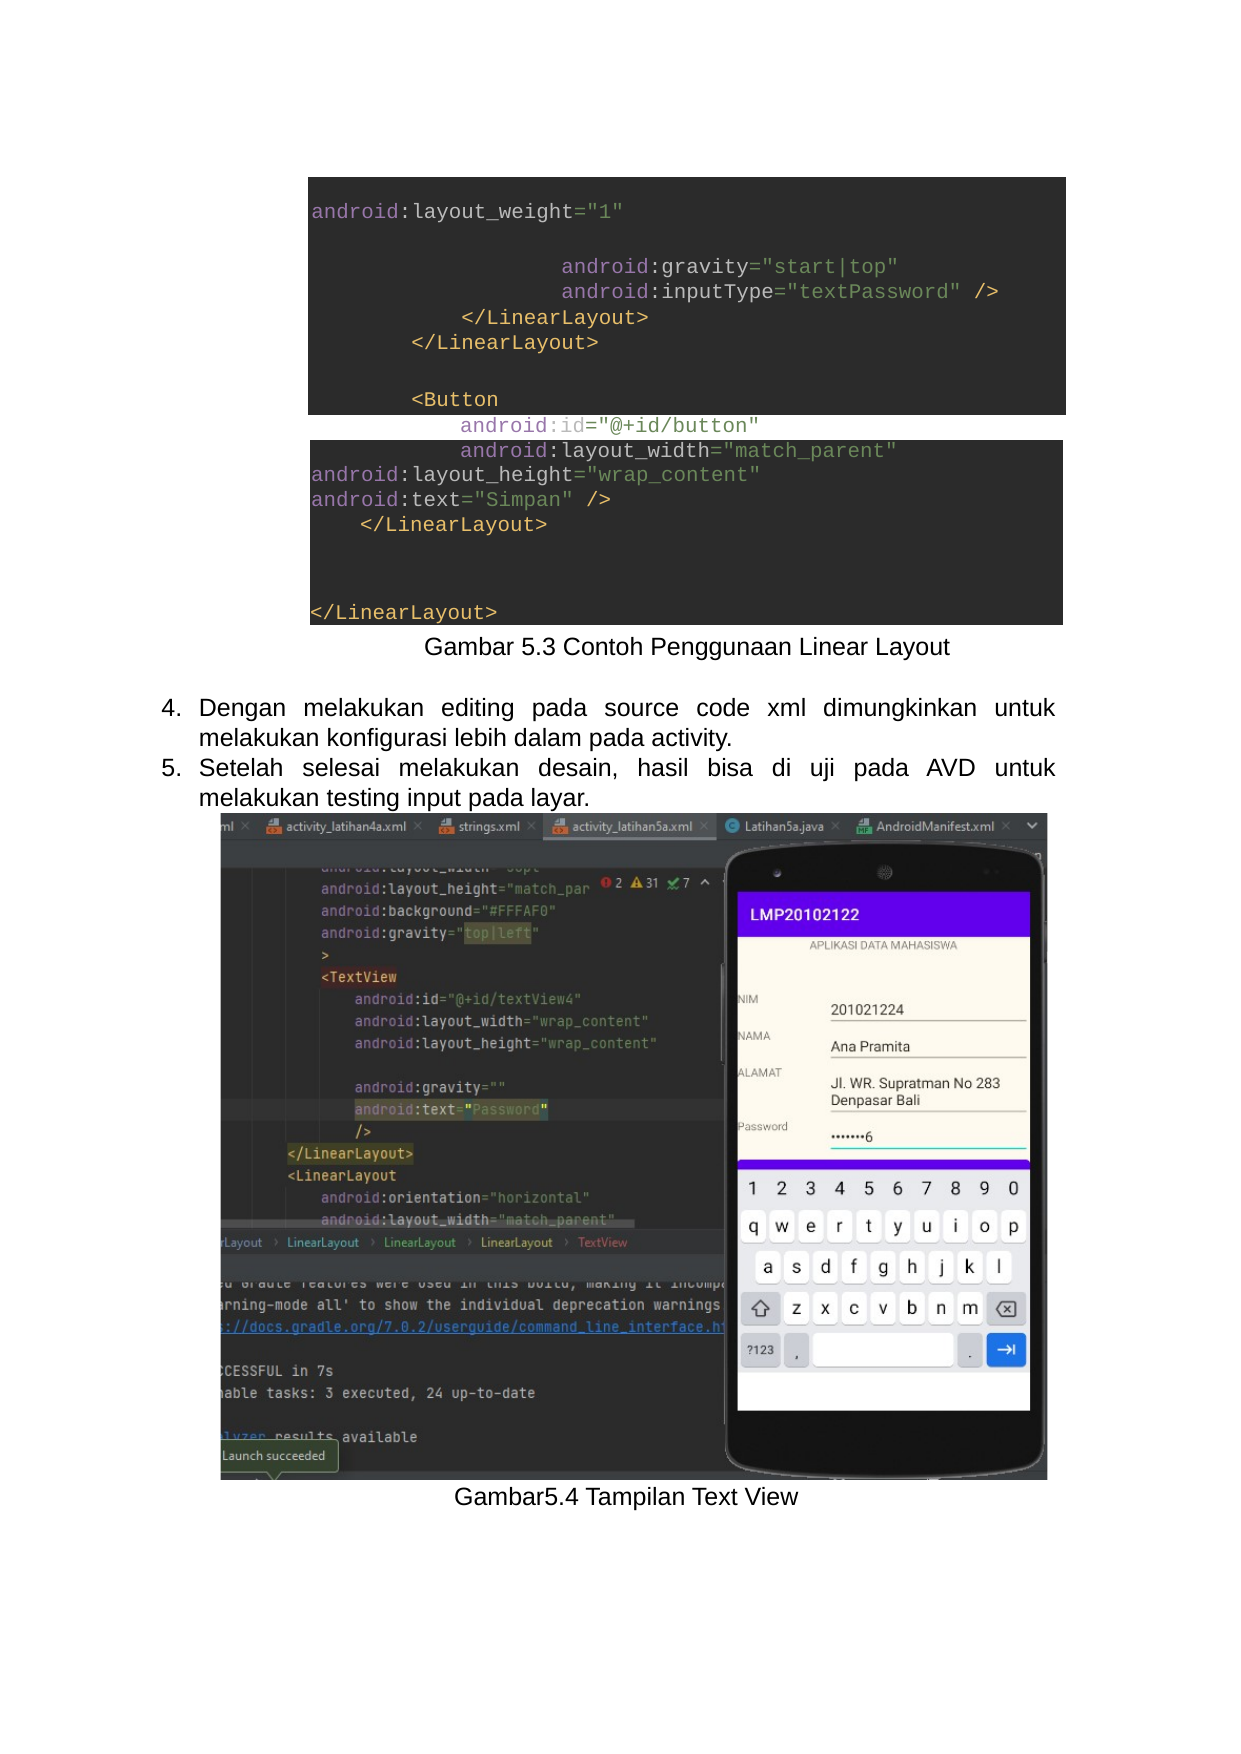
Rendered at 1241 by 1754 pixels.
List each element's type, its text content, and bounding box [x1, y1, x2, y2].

text </LinearLayout> [310, 514, 1063, 538]
text android:id="@+id/button" [310, 415, 1056, 438]
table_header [308, 182, 1066, 415]
text Gambar 5.3 Contoh Penggunaan Linear Layout [424, 632, 1057, 660]
text android:layout_width="match_parent" android:layout_height="wrap_content" android:text="Simpan" /> [310, 440, 1063, 513]
text </LinearLayout> [310, 602, 1063, 625]
subtitle Gambar5.4 Tampilan Text View [193, 1482, 1059, 1511]
list Dengan melakukan editing pada source code xml dimungkinkan untuk melakukan konfigurasi lebih dalam pada activity. [161, 693, 1057, 752]
picture [220, 813, 1048, 1480]
list Setelah selesai melakukan desain, hasil bisa di uji pada AVD untuk melakukan testing input pada layar. [161, 753, 1057, 812]
